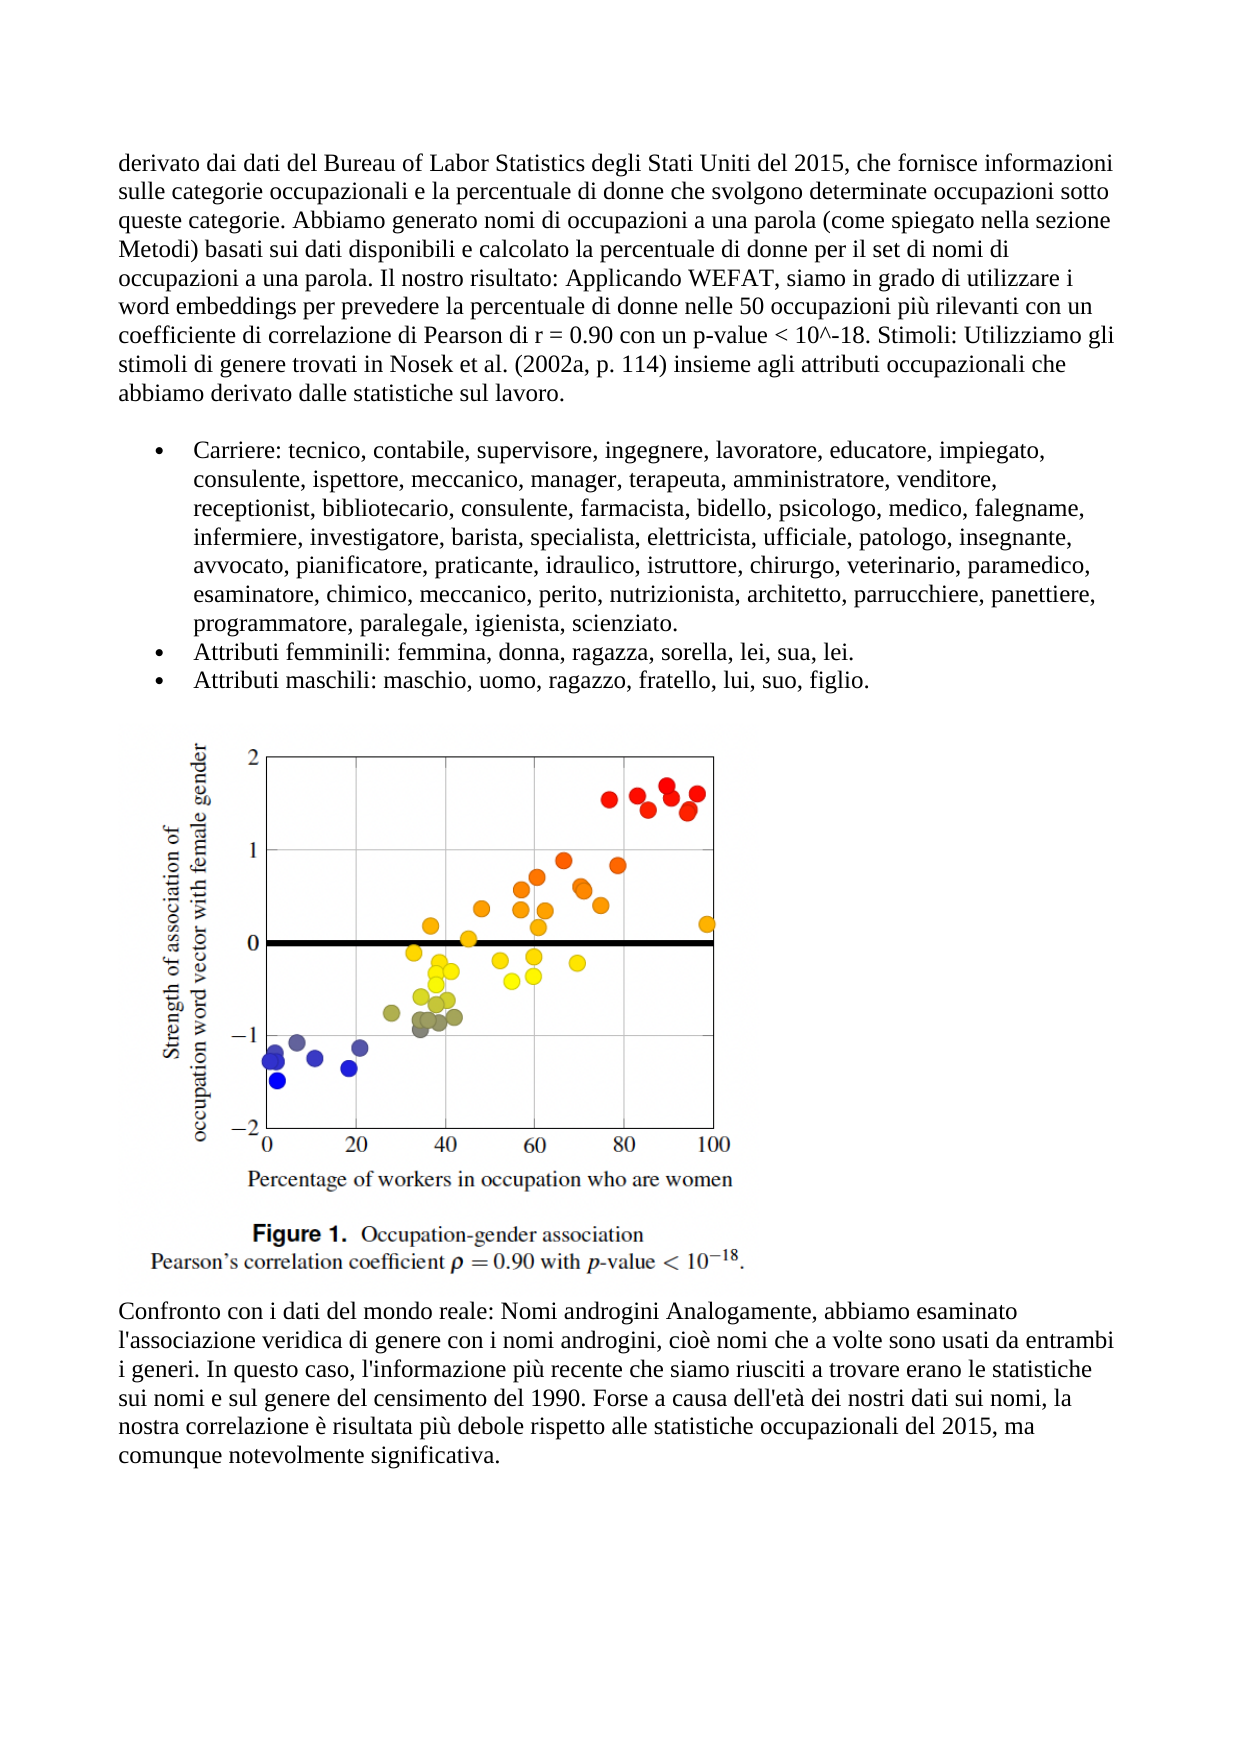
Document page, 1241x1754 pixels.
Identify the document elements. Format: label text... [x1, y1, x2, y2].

list Attributi maschili: maschio, uomo, ragazzo, fratello, lui, suo, figlio. [156, 666, 1122, 694]
list Attributi femminili: femmina, donna, ragazza, sorella, lei, sua, lei. [156, 637, 1122, 666]
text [118, 148, 1122, 406]
picture [118, 723, 760, 1297]
list Carriere: tecnico, contabile, supervisore, ingegnere, lavoratore, educatore, impiegato, consulente, ispettore, meccanico, manager, terapeuta, amministratore, venditore, receptionist, bibliotecario, consulente, farmacista, bidello, psicologo, medico, falegname, infermiere, investigatore, barista, specialista, elettricista, ufficiale, patologo, insegnante, avvocato, pianificatore, praticante, idraulico, istruttore, chirurgo, veterinario, paramedico, esaminatore, chimico, meccanico, perito, nutrizionista, architetto, parrucchiere, panettiere, programmatore, paralegale, igienista, scienziato. [156, 436, 1122, 637]
text Confronto con i dati del mondo reale: Nomi androgini Analogamente, abbiamo esaminato l'associazione veridica di genere con i nomi androgini, cioè nomi che a volte sono usati da entrambi i generi. In questo caso, l'informazione più recente che siamo riusciti a trovare erano le statistiche sui nomi e sul genere del censimento del 1990. Forse a causa dell'età dei nostri dati sui nomi, la nostra correlazione è risultata più debole rispetto alle statistiche occupazionali del 2015, ma comunque notevolmente significativa. [118, 1296, 1122, 1469]
